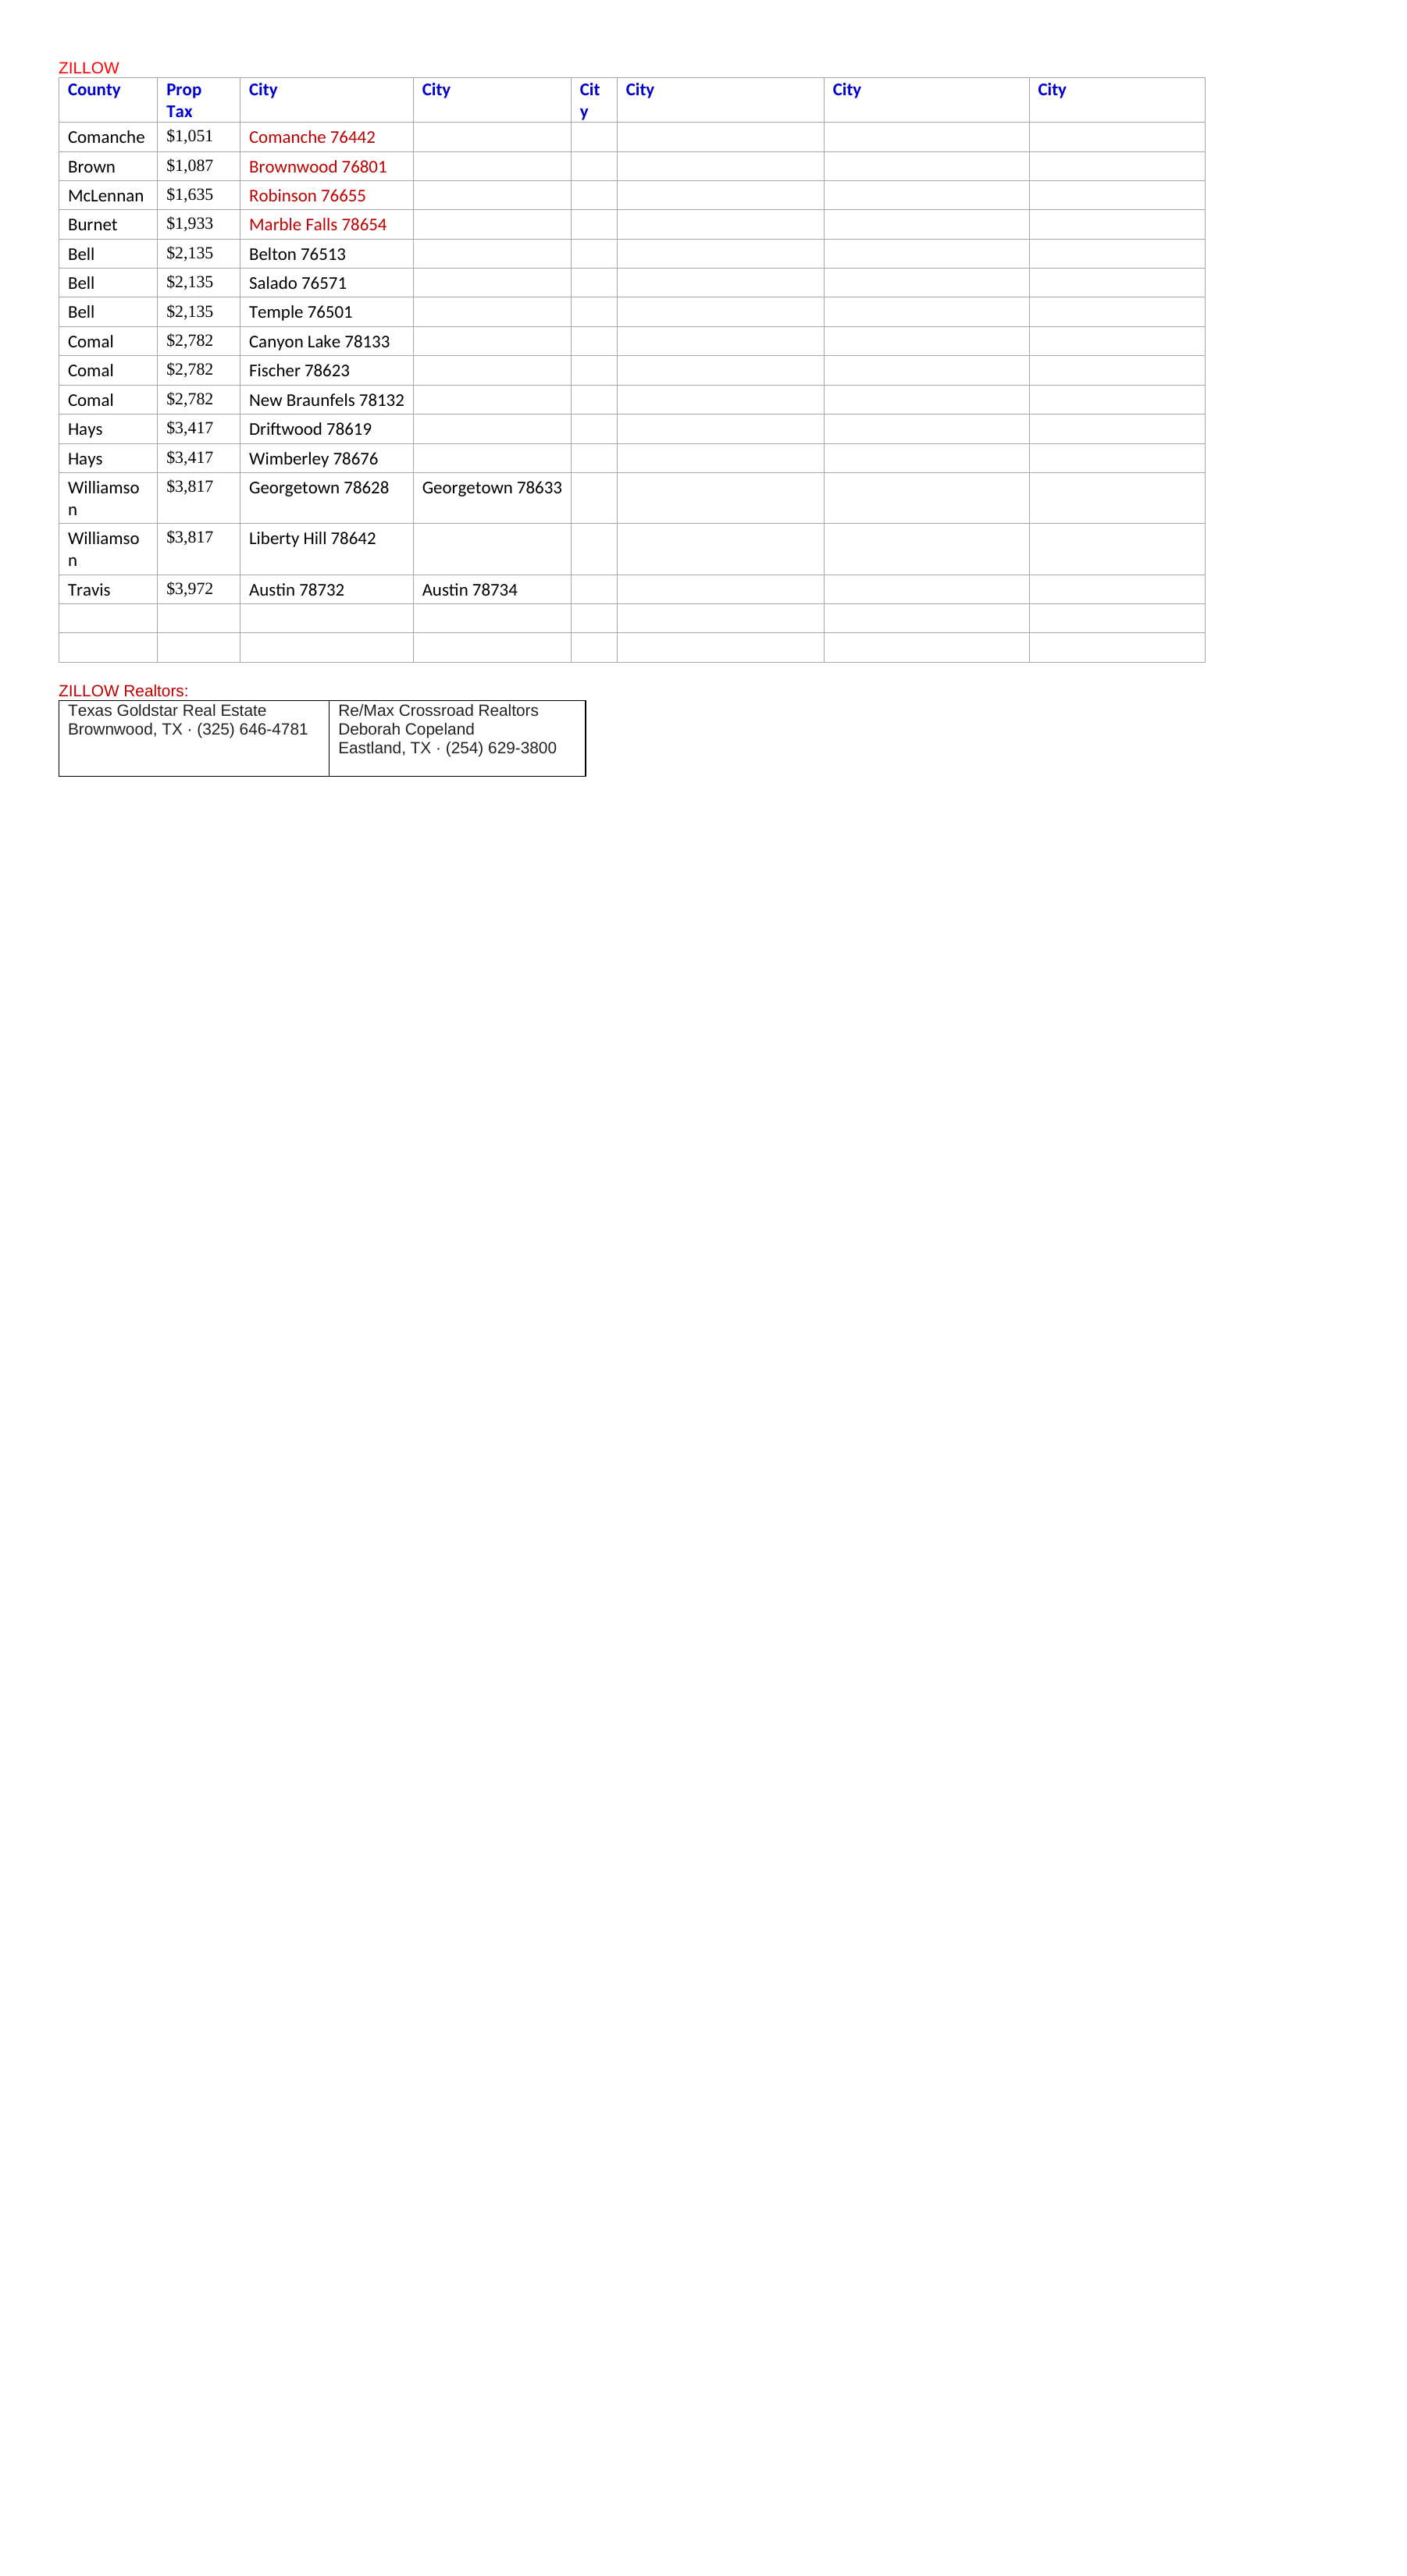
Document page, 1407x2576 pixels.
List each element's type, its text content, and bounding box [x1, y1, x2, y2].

table_header City [618, 78, 824, 122]
table_cell [572, 210, 617, 239]
table_cell [618, 473, 824, 523]
table_cell [825, 473, 1029, 523]
table_cell $2,782 [158, 327, 240, 355]
table_cell Bell [59, 269, 157, 297]
table_cell [1030, 415, 1205, 443]
table_cell Liberty Hill 78642 [240, 524, 413, 575]
table_cell [825, 269, 1029, 297]
table_cell Austin 78732 [240, 575, 413, 603]
table_cell [825, 444, 1029, 472]
table_cell [572, 633, 617, 662]
table_cell [1030, 524, 1205, 575]
table_cell [240, 633, 413, 662]
table_cell $1,933 [158, 210, 240, 239]
table_cell $2,135 [158, 297, 240, 326]
table_cell [618, 240, 824, 268]
table_cell [572, 575, 617, 603]
table_cell [1030, 297, 1205, 326]
table_cell [414, 181, 571, 209]
table_cell Bell [59, 240, 157, 268]
table_cell Hays [59, 444, 157, 472]
table_cell [572, 473, 617, 523]
table_cell [825, 524, 1029, 575]
table_cell [1030, 473, 1205, 523]
table_cell [572, 386, 617, 414]
table_cell [414, 297, 571, 326]
table_cell [572, 181, 617, 209]
table_cell Comanche [59, 123, 157, 151]
table_cell $1,051 [158, 123, 240, 151]
table_cell [825, 327, 1029, 355]
table_header City [572, 78, 617, 122]
table_cell [618, 575, 824, 603]
table_cell [572, 123, 617, 151]
table_cell [618, 327, 824, 355]
table_cell [572, 269, 617, 297]
table_cell [414, 444, 571, 472]
table_cell [618, 210, 824, 239]
table_cell Williamson [59, 524, 157, 575]
table_cell [1030, 152, 1205, 180]
table_cell [618, 181, 824, 209]
table_cell [59, 633, 157, 662]
table_cell [825, 152, 1029, 180]
table_cell Driftwood 78619 [240, 415, 413, 443]
table_cell [1030, 604, 1205, 632]
table_cell Wimberley 78676 [240, 444, 413, 472]
table_cell $3,972 [158, 575, 240, 603]
table_cell [1030, 575, 1205, 603]
table_cell [618, 386, 824, 414]
table_header Re/Max Crossroad Realtors Deborah Copeland Eastland, TX · (254) 629-3800 [329, 701, 585, 776]
table_cell Comanche 76442 [240, 123, 413, 151]
table_cell [1030, 210, 1205, 239]
table_cell $3,817 [158, 524, 240, 575]
table_cell Bell [59, 297, 157, 326]
table_header City [1030, 78, 1205, 122]
table_cell $3,817 [158, 473, 240, 523]
table_cell [59, 604, 157, 632]
table_cell [1030, 181, 1205, 209]
table_cell [414, 386, 571, 414]
table_cell [414, 524, 571, 575]
table_cell $2,782 [158, 386, 240, 414]
table_cell Fischer 78623 [240, 356, 413, 385]
table_cell [618, 297, 824, 326]
table_cell Belton 76513 [240, 240, 413, 268]
table_cell $2,135 [158, 269, 240, 297]
table_cell [240, 604, 413, 632]
table_cell [572, 327, 617, 355]
table_cell [414, 604, 571, 632]
table_cell [414, 269, 571, 297]
table_cell [572, 356, 617, 385]
table_cell [618, 152, 824, 180]
table_cell [414, 633, 571, 662]
table_header County [59, 78, 157, 122]
table_cell [414, 123, 571, 151]
table_cell [1030, 386, 1205, 414]
table_cell Salado 76571 [240, 269, 413, 297]
table_cell [825, 386, 1029, 414]
table_cell [572, 604, 617, 632]
table_cell Comal [59, 327, 157, 355]
table_cell New Braunfels 78132 [240, 386, 413, 414]
table_cell [414, 152, 571, 180]
table_cell [618, 524, 824, 575]
table_cell [1030, 123, 1205, 151]
table_header City [414, 78, 571, 122]
table_cell $3,417 [158, 415, 240, 443]
table_cell [158, 633, 240, 662]
table_cell [825, 356, 1029, 385]
table_cell Comal [59, 356, 157, 385]
table_cell [618, 604, 824, 632]
table_cell Brown [59, 152, 157, 180]
table_cell [825, 210, 1029, 239]
table_cell [1030, 633, 1205, 662]
table_cell [825, 123, 1029, 151]
table_cell [572, 415, 617, 443]
table_header City [825, 78, 1029, 122]
table_cell [825, 181, 1029, 209]
table_cell [1030, 444, 1205, 472]
table_cell [1030, 240, 1205, 268]
table_cell [414, 210, 571, 239]
table_cell Marble Falls 78654 [240, 210, 413, 239]
table_cell $1,087 [158, 152, 240, 180]
table_cell Temple 76501 [240, 297, 413, 326]
table_header Texas Goldstar Real Estate Brownwood, TX · (325) 646-4781 [59, 701, 329, 776]
table_cell McLennan [59, 181, 157, 209]
table_cell [825, 604, 1029, 632]
table_cell Travis [59, 575, 157, 603]
table_cell [618, 633, 824, 662]
text ZILLOW [59, 59, 1348, 77]
table_cell Brownwood 76801 [240, 152, 413, 180]
table_cell [572, 524, 617, 575]
table_cell Georgetown 78628 [240, 473, 413, 523]
table_cell Georgetown 78633 [414, 473, 571, 523]
table_cell [414, 415, 571, 443]
table_cell [618, 123, 824, 151]
table_cell [825, 240, 1029, 268]
text ZILLOW Realtors: [59, 681, 1348, 700]
table_cell [618, 415, 824, 443]
table_cell [572, 152, 617, 180]
table_cell Williamson [59, 473, 157, 523]
table_cell [825, 297, 1029, 326]
table_cell [825, 633, 1029, 662]
table_cell [1030, 356, 1205, 385]
table_header Prop Tax [158, 78, 240, 122]
table_cell [1030, 327, 1205, 355]
table_header City [240, 78, 413, 122]
table_cell $2,782 [158, 356, 240, 385]
table_cell [572, 444, 617, 472]
table_cell Hays [59, 415, 157, 443]
table_cell Robinson 76655 [240, 181, 413, 209]
table_cell [618, 269, 824, 297]
table_cell [414, 240, 571, 268]
table_cell Burnet [59, 210, 157, 239]
table_cell $1,635 [158, 181, 240, 209]
table_cell $2,135 [158, 240, 240, 268]
table_cell [825, 415, 1029, 443]
table_cell [825, 575, 1029, 603]
table_cell Austin 78734 [414, 575, 571, 603]
table_cell Comal [59, 386, 157, 414]
table_cell [618, 356, 824, 385]
table_cell [414, 356, 571, 385]
table_cell [572, 297, 617, 326]
table_cell Canyon Lake 78133 [240, 327, 413, 355]
table_cell [414, 327, 571, 355]
table_cell [572, 240, 617, 268]
table_cell [618, 444, 824, 472]
table_cell $3,417 [158, 444, 240, 472]
table_cell [158, 604, 240, 632]
table_cell [1030, 269, 1205, 297]
